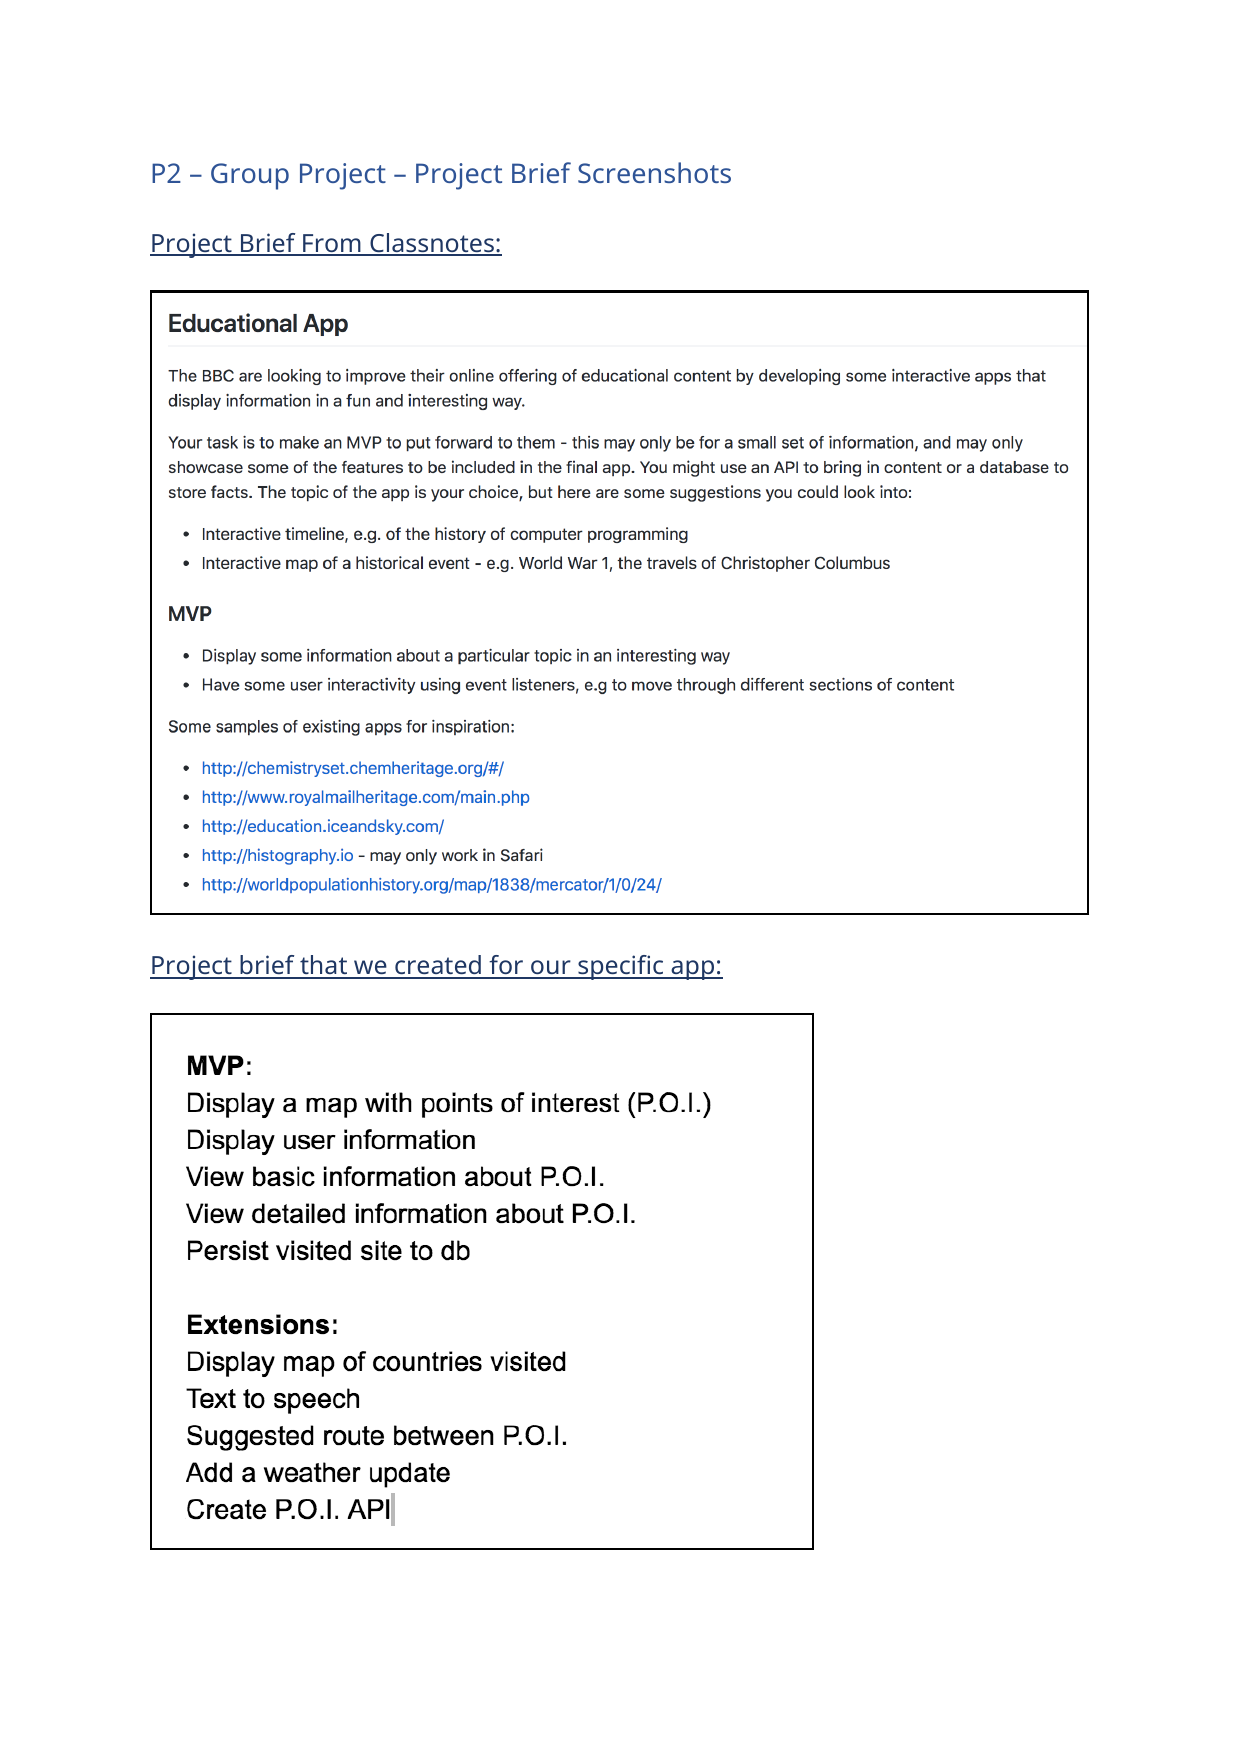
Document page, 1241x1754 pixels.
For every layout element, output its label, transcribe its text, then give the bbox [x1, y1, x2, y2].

picture [152, 293, 1087, 913]
subtitle Project Brief From Classnotes: [150, 226, 1090, 260]
picture [152, 1015, 812, 1548]
subtitle Project brief that we created for our specific app: [150, 948, 1090, 982]
subtitle P2 – Group Project – Project Brief Screenshots [150, 154, 1090, 191]
